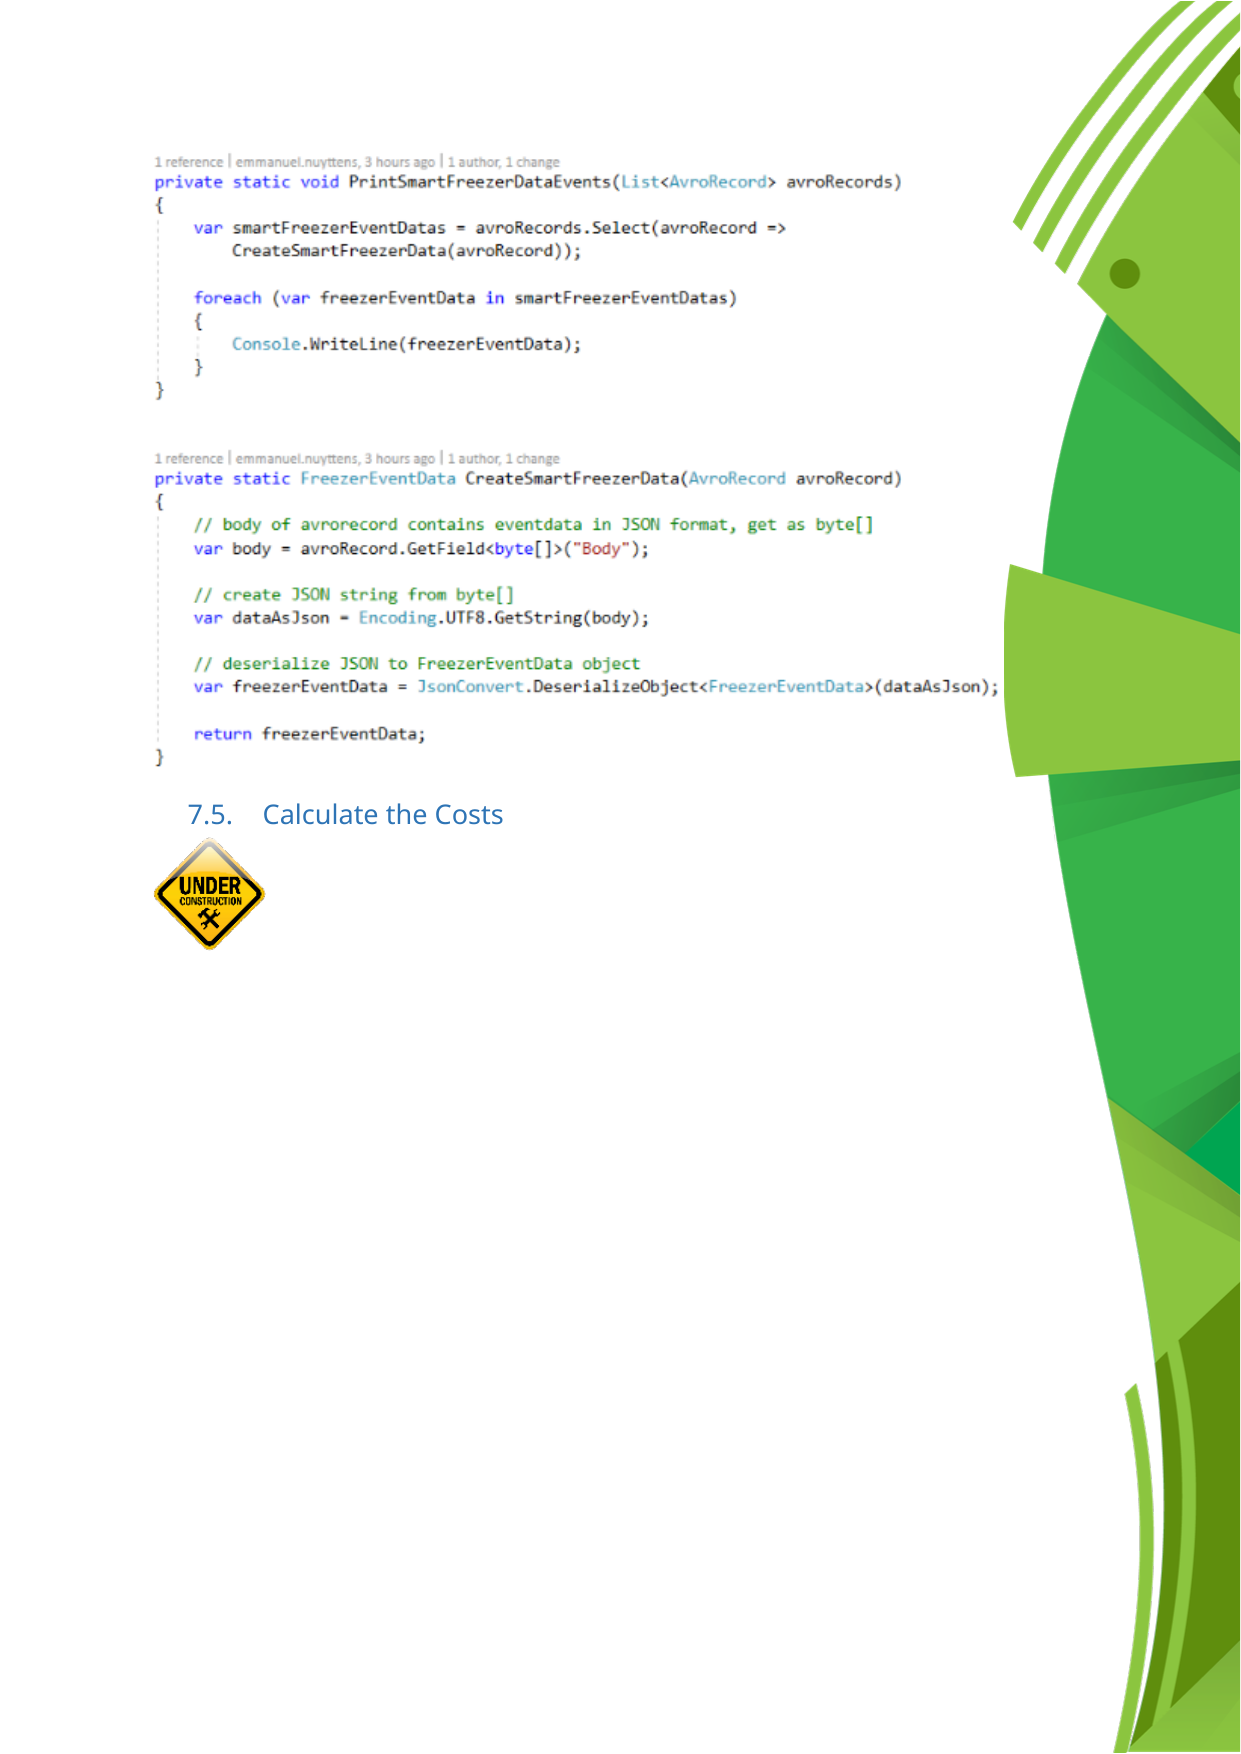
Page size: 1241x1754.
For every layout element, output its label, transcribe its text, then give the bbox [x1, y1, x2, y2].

picture [150, 1, 1241, 1753]
subtitle Calculate the Costs [187, 795, 1090, 832]
picture [150, 835, 269, 954]
